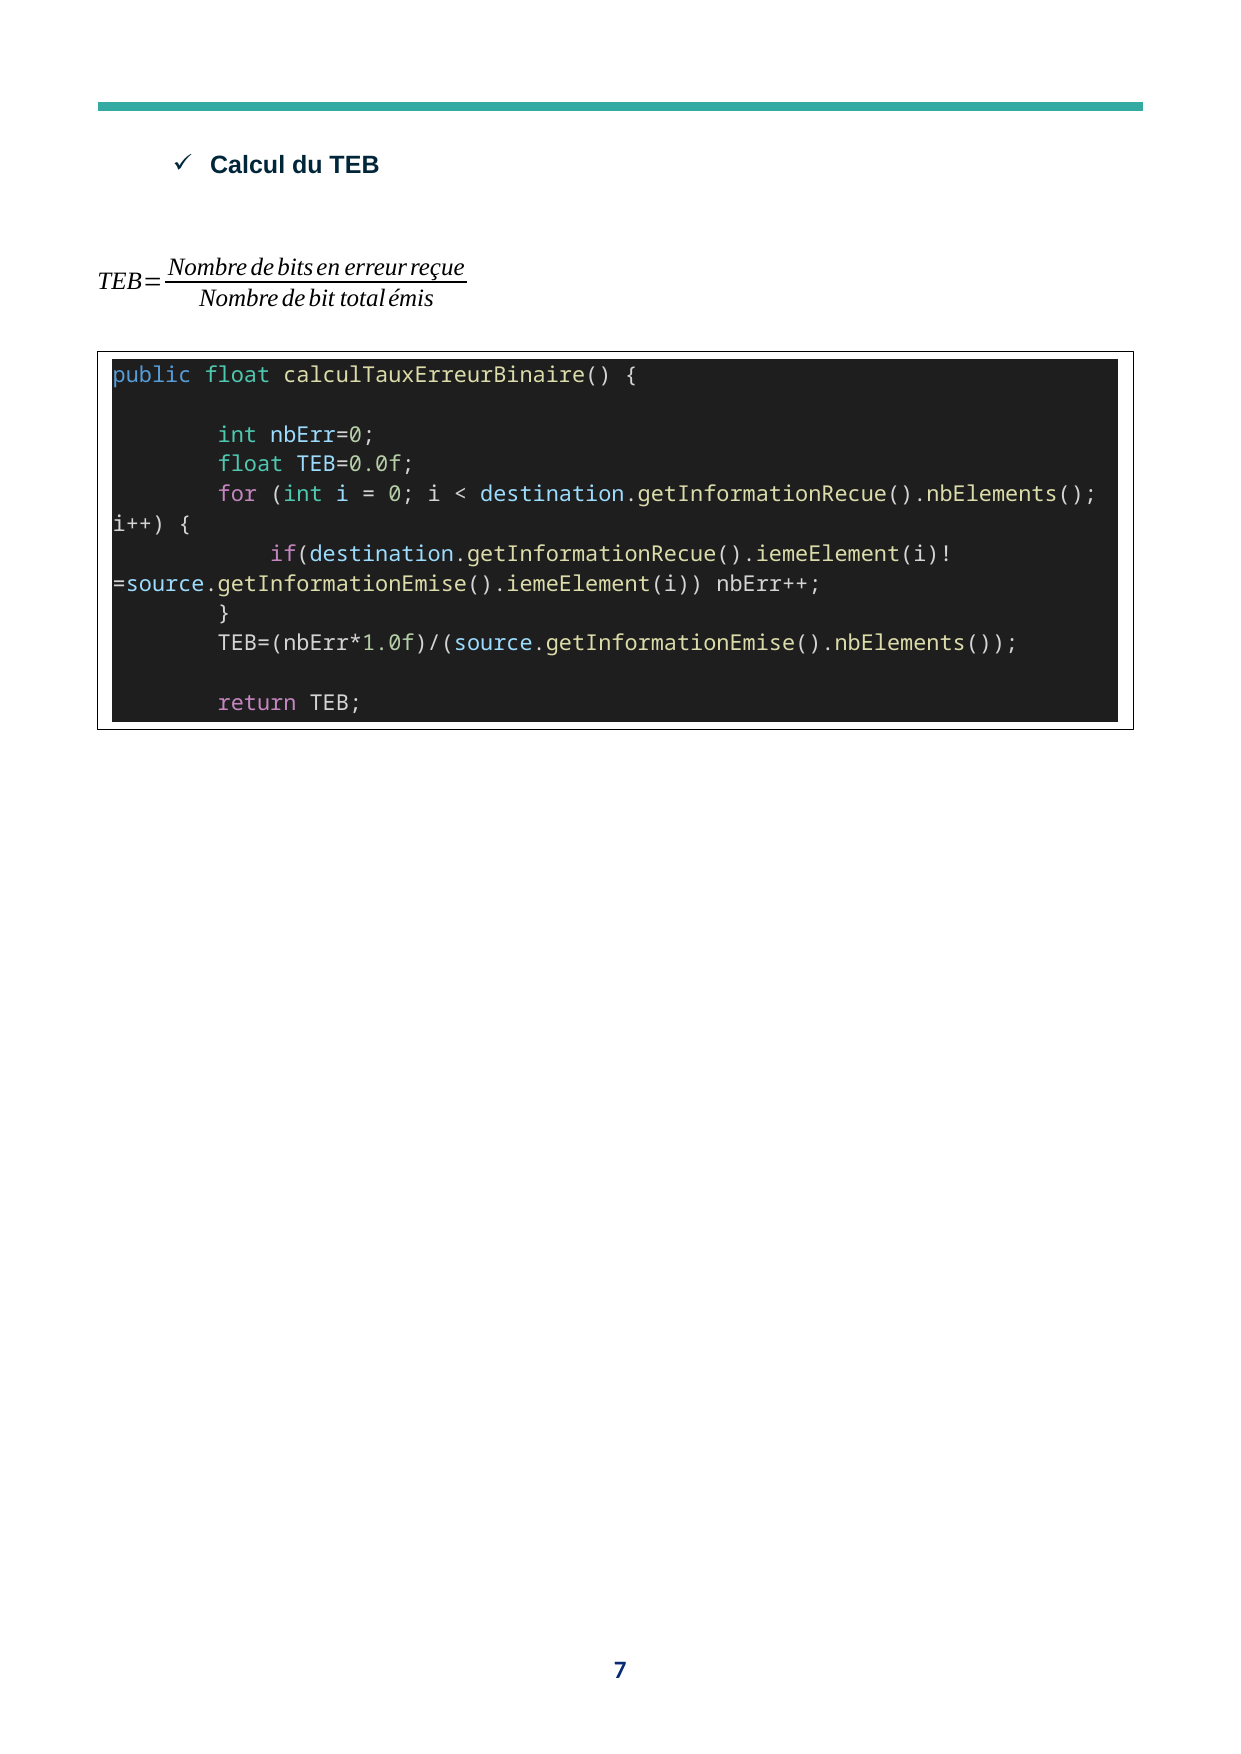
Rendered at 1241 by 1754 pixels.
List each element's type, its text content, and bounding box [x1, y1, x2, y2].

subtitle Calcul du TEB [172, 150, 1143, 179]
